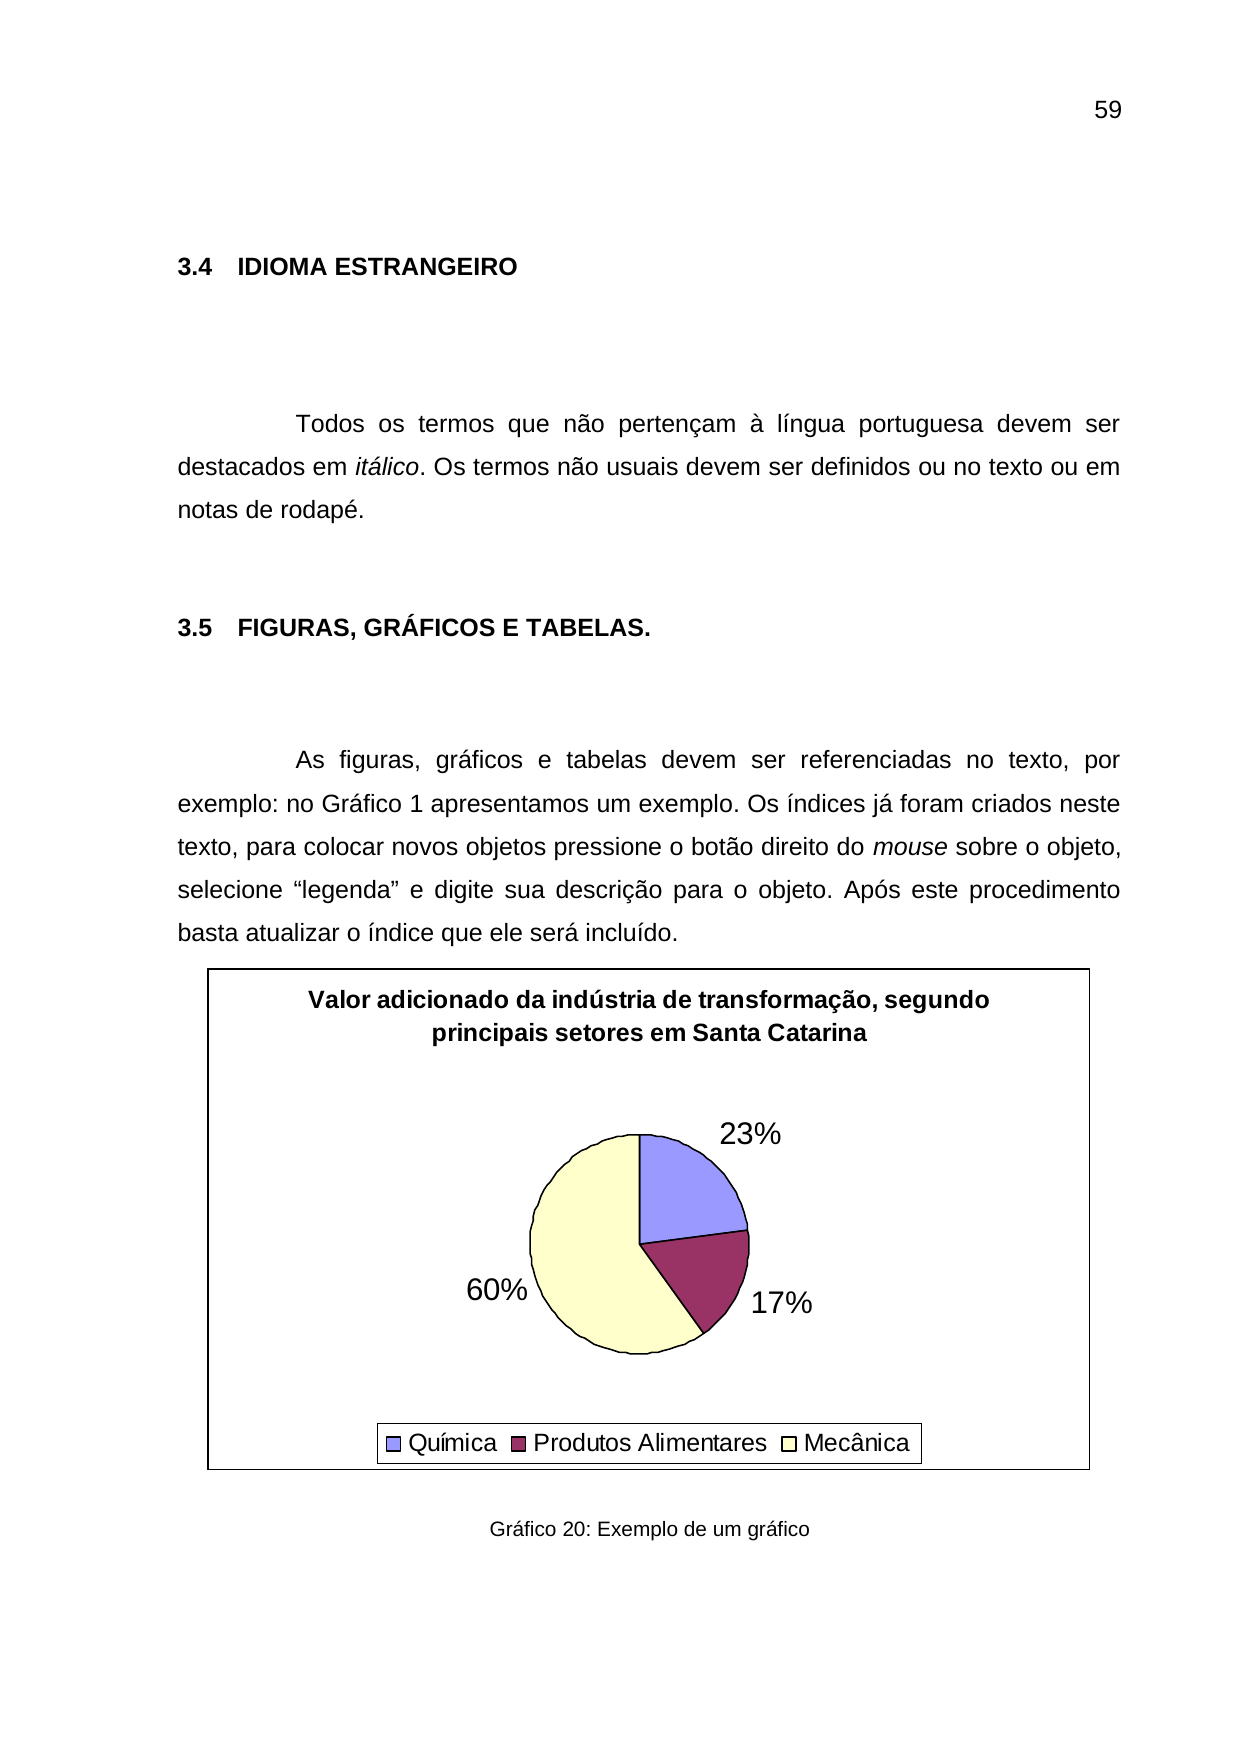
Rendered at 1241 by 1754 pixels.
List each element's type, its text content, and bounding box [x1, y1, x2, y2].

text As figuras, gráficos e tabelas devem ser referenciadas no texto, por exemplo: no Gráfico 1 apresentamos um exemplo. Os índices já foram criados neste texto, para colocar novos objetos pressione o botão direito do mouse sobre o objeto, selecione “legenda” e digite sua descrição para o objeto. Após este procedimento basta atualizar o índice que ele será incluído. [177, 746, 1122, 947]
subtitle IDIOMA ESTRANGEIRO [177, 252, 1122, 281]
text Todos os termos que não pertençam à língua portuguesa devem ser destacados em itálico. Os termos não usuais devem ser definidos ou no texto ou em notas de rodapé. [177, 409, 1122, 524]
text Gráfico 20: Exemplo de um gráfico [177, 1517, 1122, 1541]
subtitle FIGURAS, GRÁFICOS E TABELAS. [177, 613, 1122, 642]
